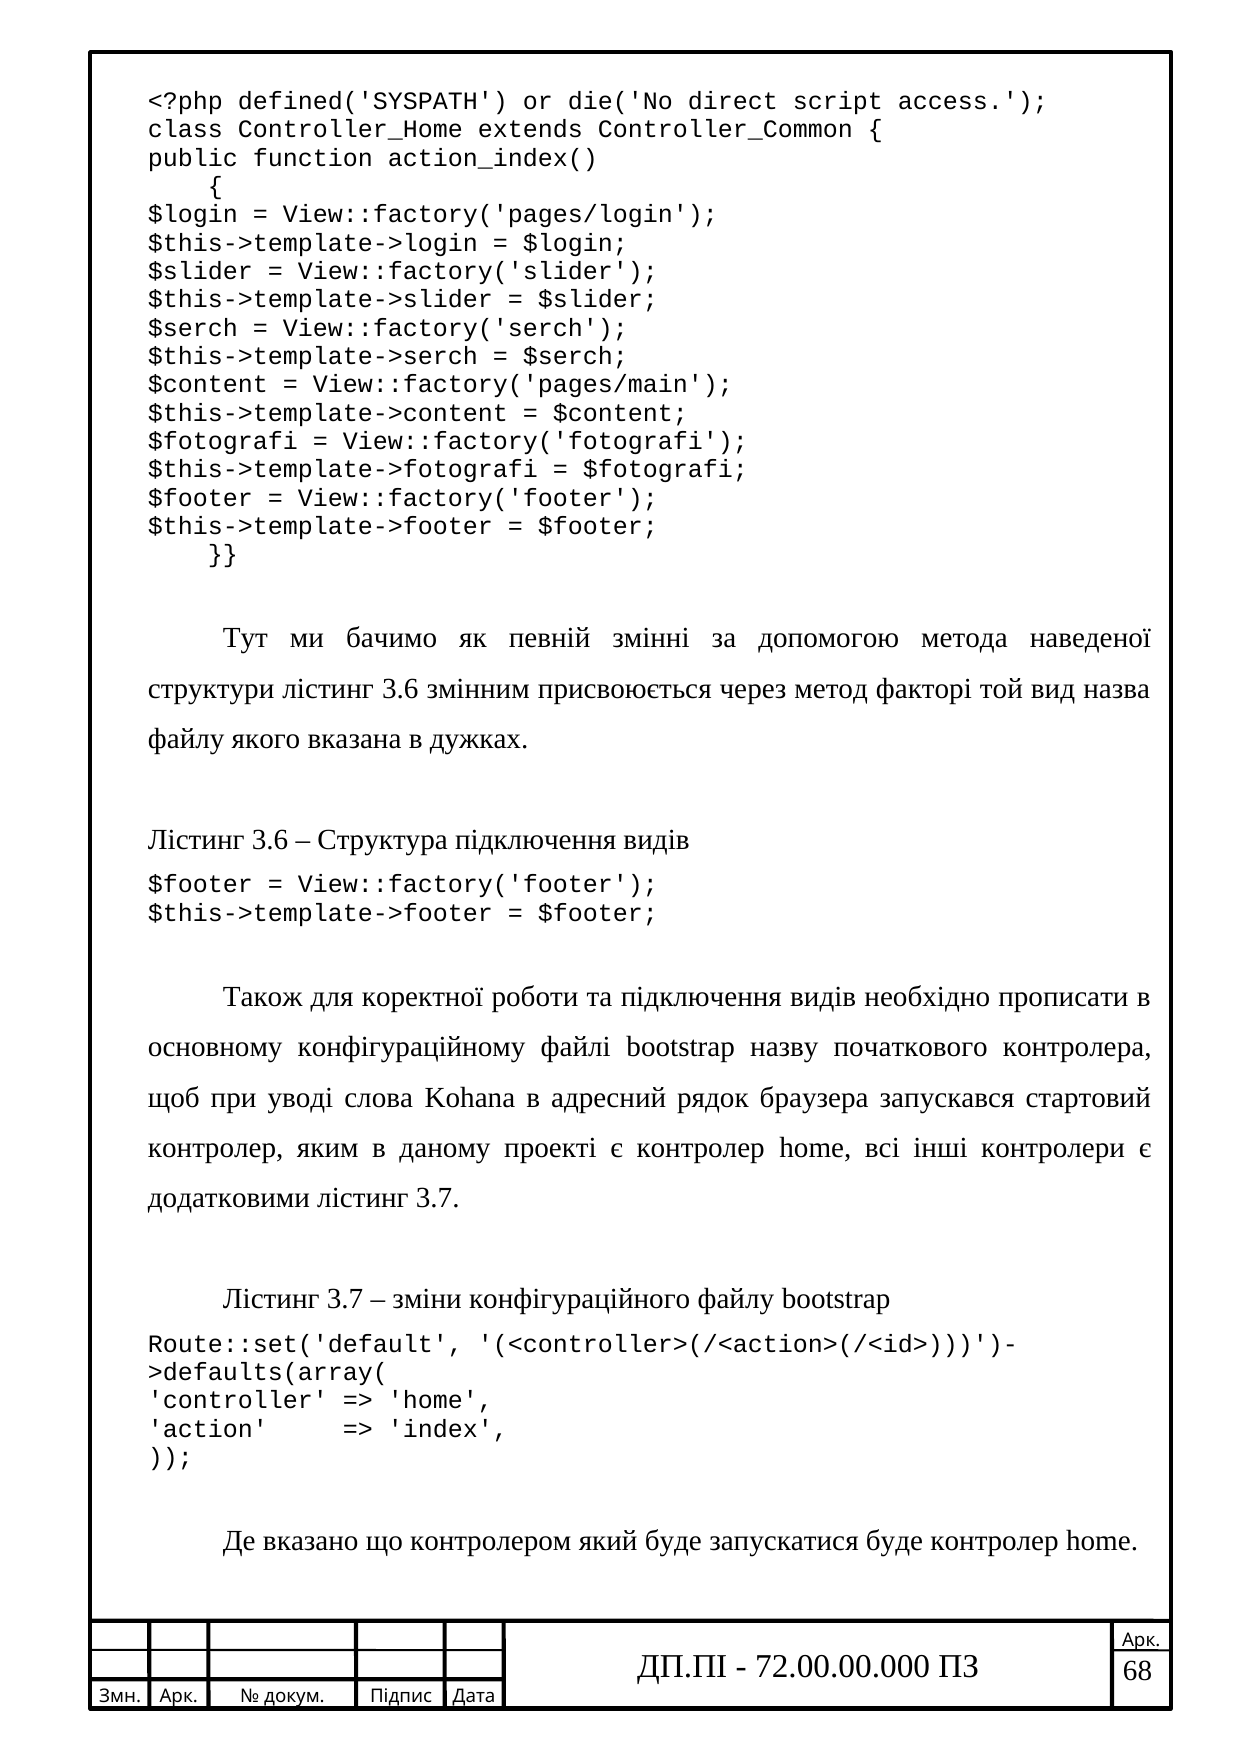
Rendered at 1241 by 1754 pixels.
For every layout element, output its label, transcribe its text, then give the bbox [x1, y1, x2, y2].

text $this->template->fotografi = $fotografi; [148, 457, 1152, 485]
text Route::set('default', '(<controller>(/<action>(/<id>)))')->defaults(array( [148, 1331, 1152, 1388]
text $this->template->content = $content; [148, 400, 1152, 428]
text class Controller_Home extends Controller_Common { [148, 117, 1152, 145]
text Тут ми бачимо як певній змінні за допомогою метода наведеної структури лістинг 3.6 змінним присвоюється через метод факторі той вид назва файлу якого вказана в дужках. [148, 621, 1152, 755]
text Де вказано що контролером який буде запускатися буде контролер home. [148, 1523, 1152, 1557]
text $this->template->login = $login; [148, 230, 1152, 258]
text <?php defined('SYSPATH') or die('No direct script access.'); [148, 88, 1152, 117]
text $this->template->slider = $slider; [148, 287, 1152, 315]
text public function action_index() [148, 145, 1152, 173]
text $this->template->footer = $footer; [148, 900, 1152, 929]
text Також для коректної роботи та підключення видів необхідно прописати в основному конфігураційному файлі bootstrap назву початкового контролера, щоб при уводі слова Kohana в адресний рядок браузера запускався стартовий контролер, яким в даному проекті є контролер home, всі інші контролери є додатковими лістинг 3.7. [148, 979, 1152, 1214]
text $footer = View::factory('footer'); [148, 485, 1152, 513]
text Лістинг 3.6 – Структура підключення видів [148, 822, 1152, 855]
text }} [148, 542, 1152, 570]
text )); [148, 1444, 1152, 1473]
text $footer = View::factory('footer'); [148, 872, 1152, 900]
text $content = View::factory('pages/main'); [148, 372, 1152, 400]
text $slider = View::factory('slider'); [148, 258, 1152, 287]
text { [148, 173, 1152, 202]
text $this->template->serch = $serch; [148, 343, 1152, 372]
text 'controller' => 'home', [148, 1388, 1152, 1416]
text $serch = View::factory('serch'); [148, 315, 1152, 343]
text $this->template->footer = $footer; [148, 513, 1152, 542]
text $fotografi = View::factory('fotografi'); [148, 428, 1152, 457]
text 'action' => 'index', [148, 1416, 1152, 1444]
text Лістинг 3.7 – зміни конфігураційного файлу bootstrap [148, 1281, 1152, 1314]
text $login = View::factory('pages/login'); [148, 202, 1152, 230]
